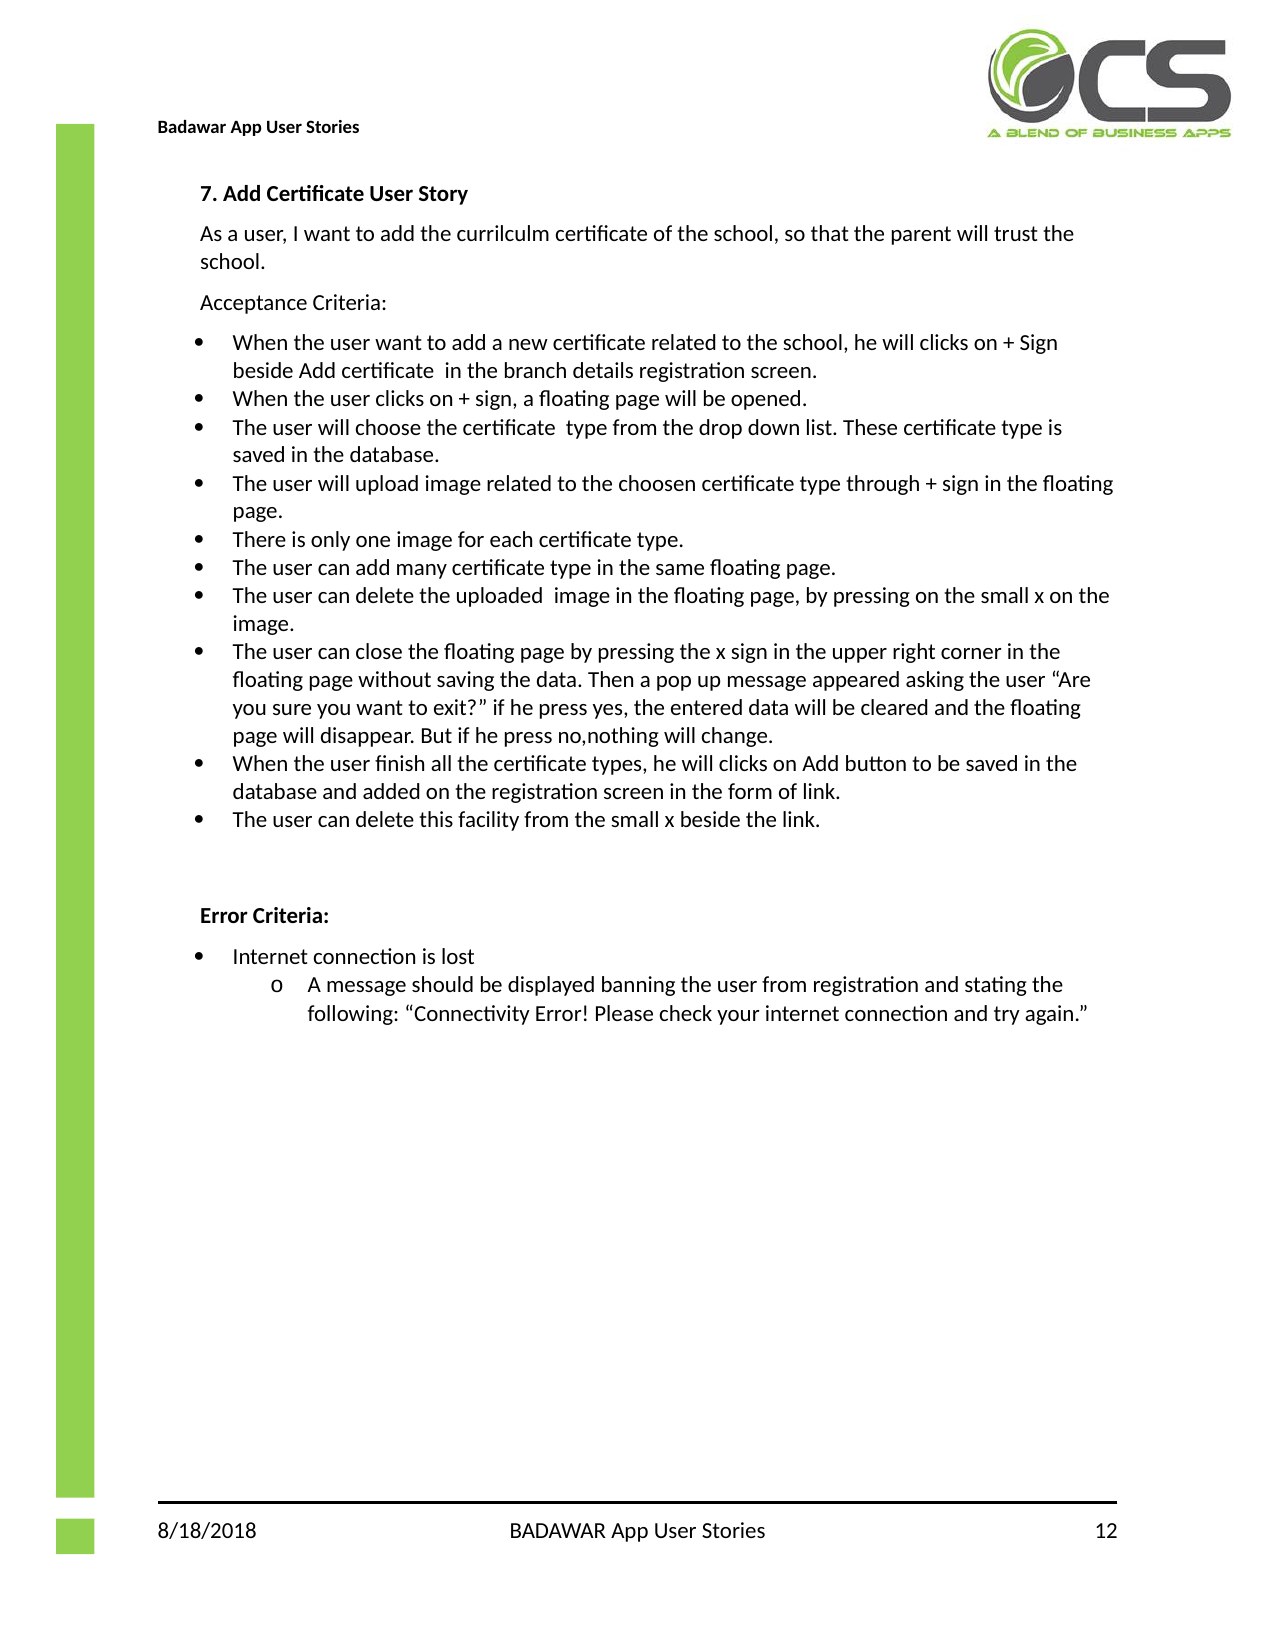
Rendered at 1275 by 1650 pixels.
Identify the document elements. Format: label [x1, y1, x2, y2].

picture [971, 15, 1241, 150]
